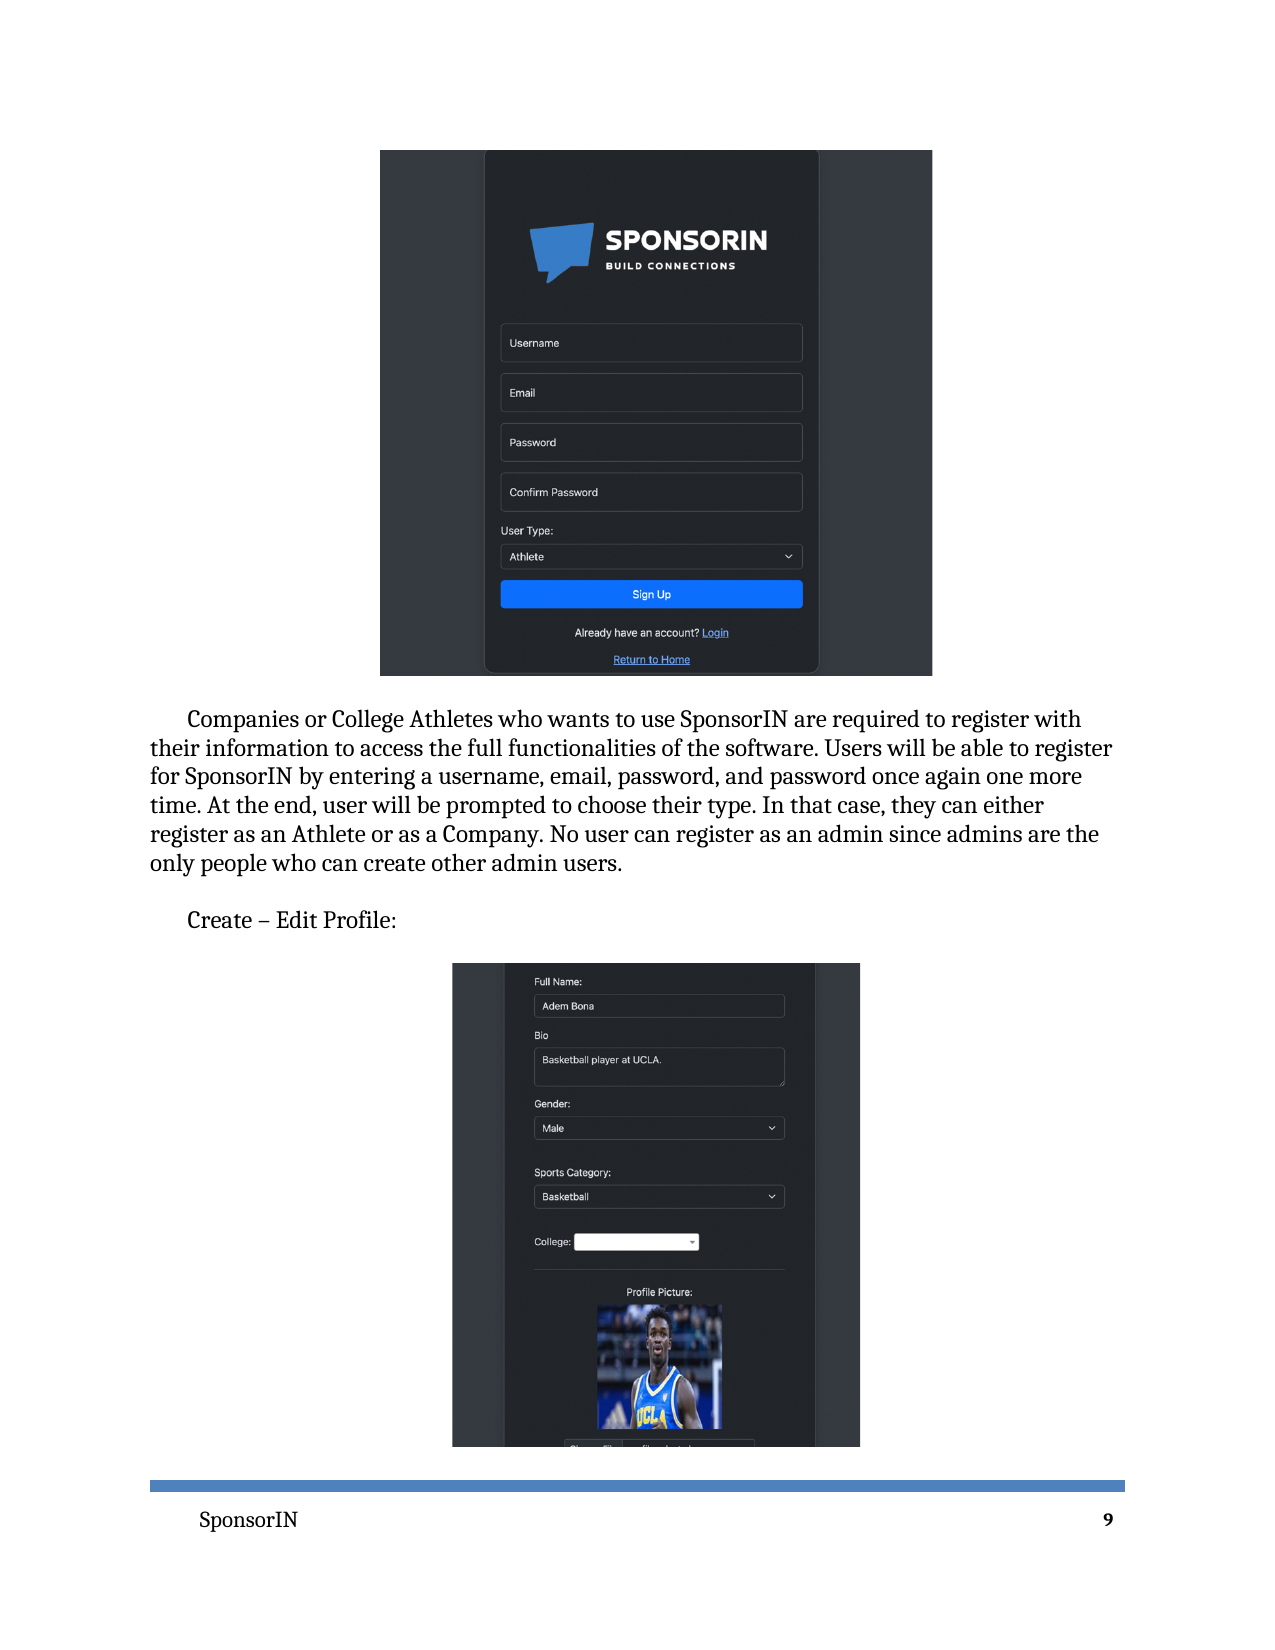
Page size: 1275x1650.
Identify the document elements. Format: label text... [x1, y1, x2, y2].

text Create – Edit Profile: [150, 906, 1125, 935]
picture [452, 963, 861, 1447]
text Companies or College Athletes who wants to use SponsorIN are required to register with their information to access the full functionalities of the software. Users will be able to register for SponsorIN by entering a username, email, password, and password once again one more time. At the end, user will be prompted to choose their type. In that case, they can either register as an Athlete or as a Company. No user can register as an admin since admins are the only people who can create other admin users. [150, 705, 1125, 877]
picture [380, 150, 933, 676]
